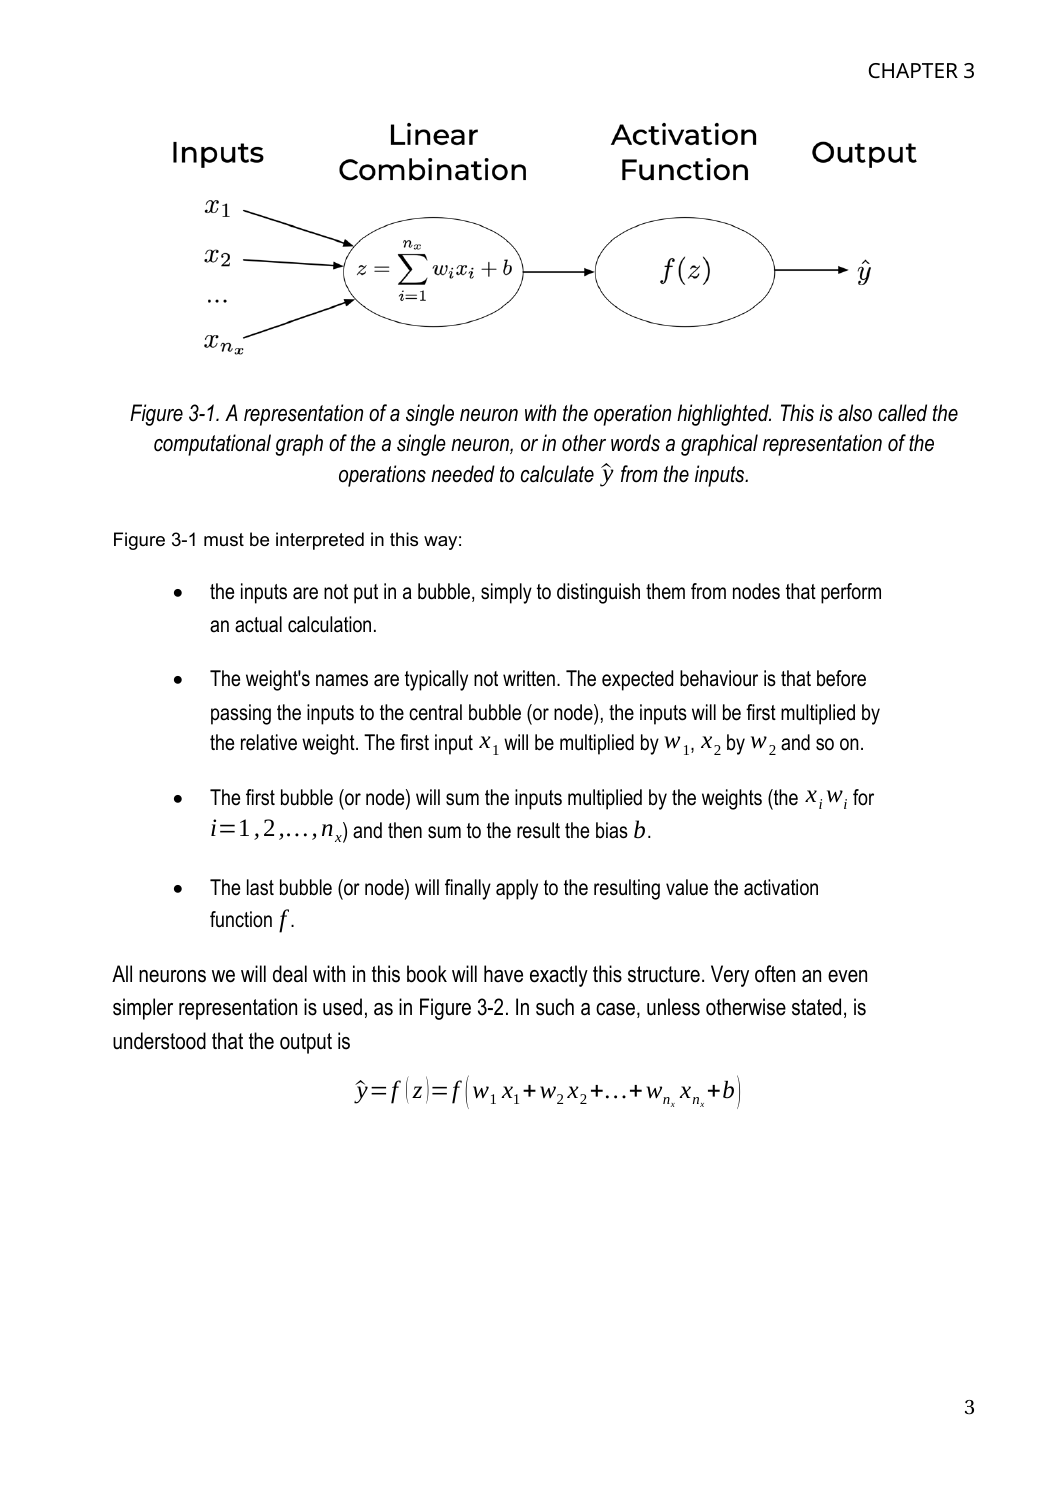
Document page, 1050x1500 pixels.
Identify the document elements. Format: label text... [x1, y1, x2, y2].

text Figure 3-1. A representation of a single neuron with the operation highlighted. This is also called the computational graph of the a single neuron, or in other words a graphical representation of the operations needed to calculate from the inputs. [112, 400, 975, 488]
text the inputs are not put in a bubble, simply to distinguish them from nodes that perform an actual calculation. [173, 571, 885, 637]
text The weight's names are typically not written. The expected behaviour is that before passing the inputs to the central bubble (or node), the inputs will be first multiplied by the relative weight. The first input will be multiplied by , by and so on. [173, 658, 885, 758]
list All neurons we will deal with in this book will have exactly this structure. Very often an even simpler representation is used, as in Figure 3-2. In such a case, unless otherwise stated, is understood that the output is [112, 954, 885, 1054]
picture [166, 112, 922, 355]
text Figure 3-1 must be interpreted in this way: [112, 517, 975, 550]
text The last bubble (or node) will finally apply to the resulting value the activation function . [173, 867, 885, 933]
text The first bubble (or node) will sum the inputs multiplied by the weights (the for ) and then sum to the result the bias . [173, 779, 885, 846]
